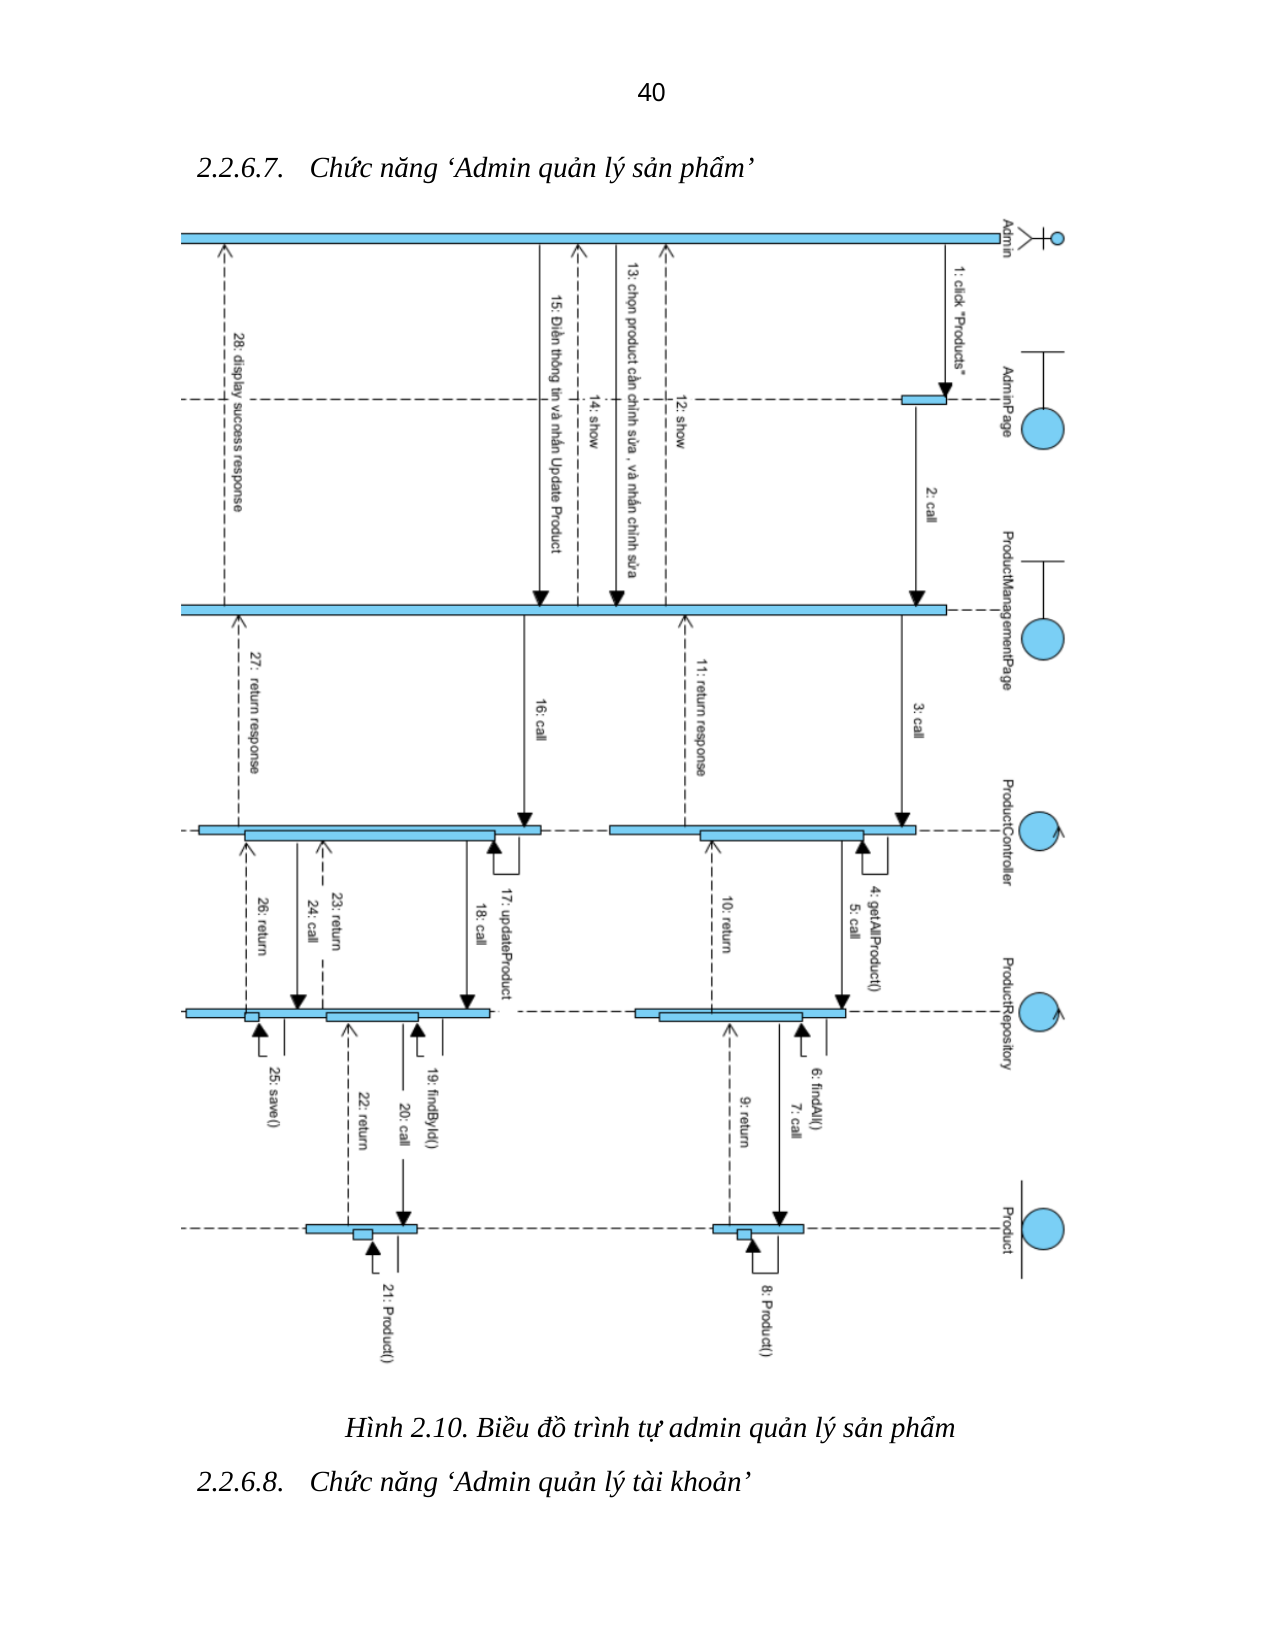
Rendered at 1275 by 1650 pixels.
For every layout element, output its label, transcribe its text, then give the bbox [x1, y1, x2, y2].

list Chức năng ‘Admin quản lý sản phẩm’ [197, 150, 1125, 183]
list Chức năng ‘Admin quản lý tài khoản’ [197, 1464, 1125, 1498]
picture [181, 207, 1078, 1388]
text Hình 2.10. Biều đồ trình tự admin quản lý sản phẩm [178, 1410, 1125, 1443]
